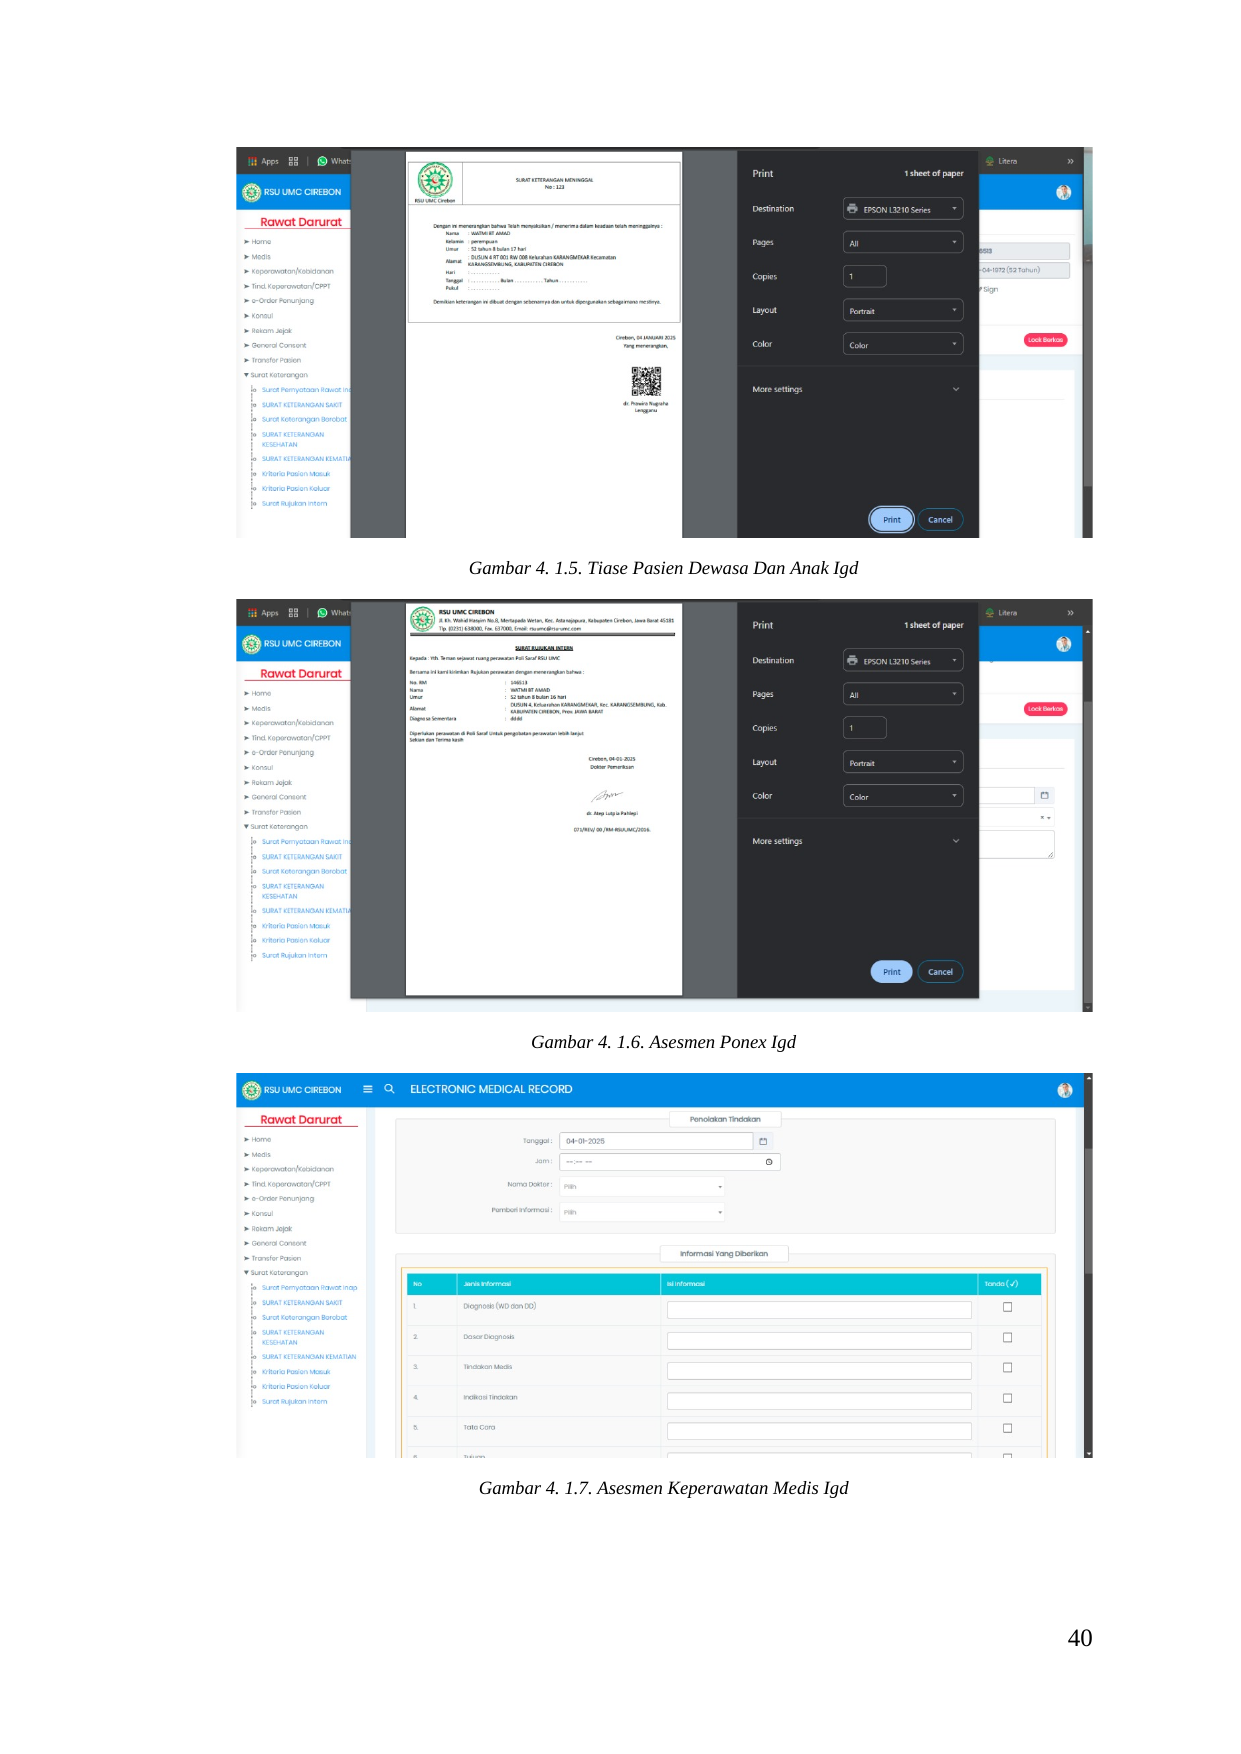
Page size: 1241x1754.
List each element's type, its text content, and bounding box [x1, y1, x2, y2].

picture [236, 147, 1093, 538]
text Gambar 4. 1.5. Tiase Pasien Dewasa Dan Anak Igd [236, 557, 1092, 578]
picture [236, 1073, 1093, 1458]
picture [236, 599, 1093, 1012]
text Gambar 4. 1.7. Asesmen Keperawatan Medis Igd [236, 1477, 1092, 1498]
text Gambar 4. 1.6. Asesmen Ponex Igd [236, 1031, 1092, 1052]
